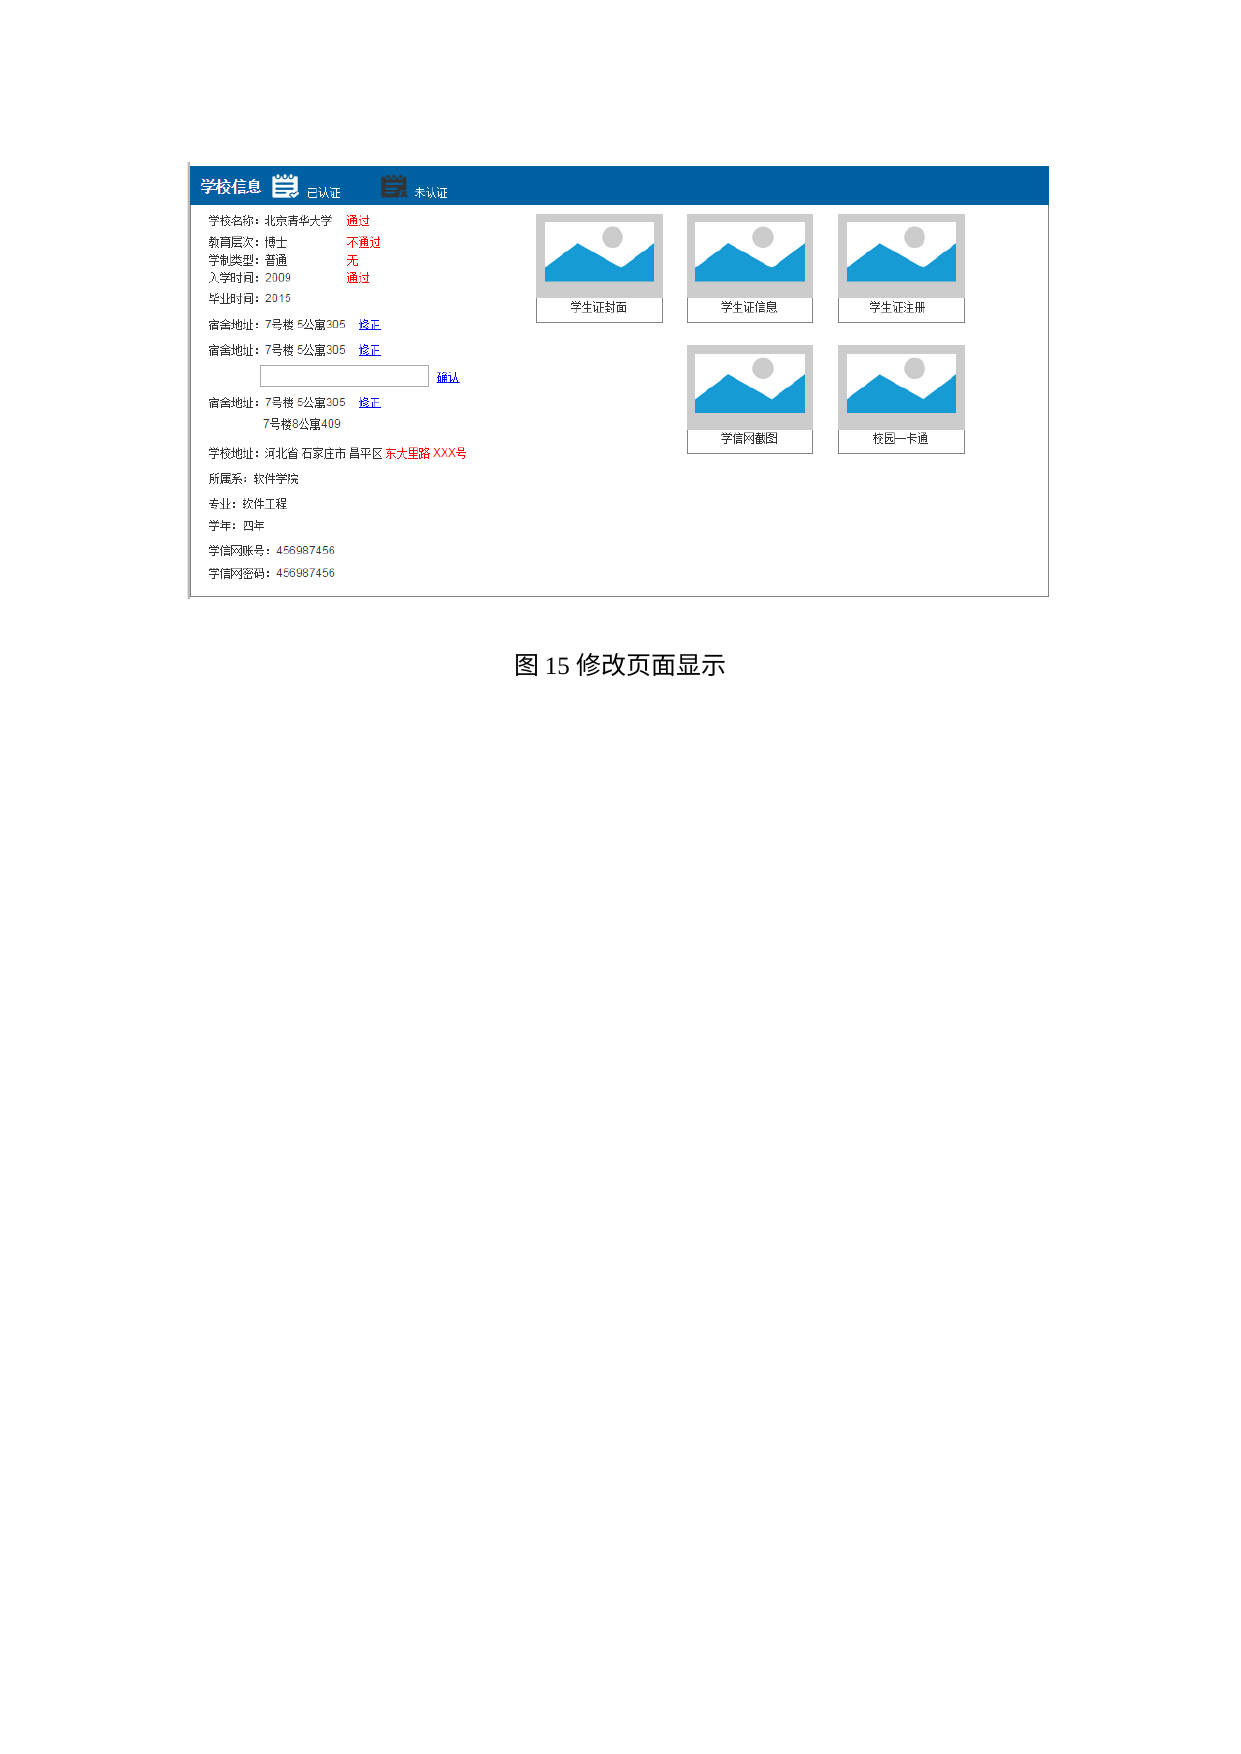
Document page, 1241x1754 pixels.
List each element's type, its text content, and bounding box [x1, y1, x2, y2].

text 图15 修改页面显示 [187, 631, 1053, 696]
picture [187, 162, 1053, 599]
